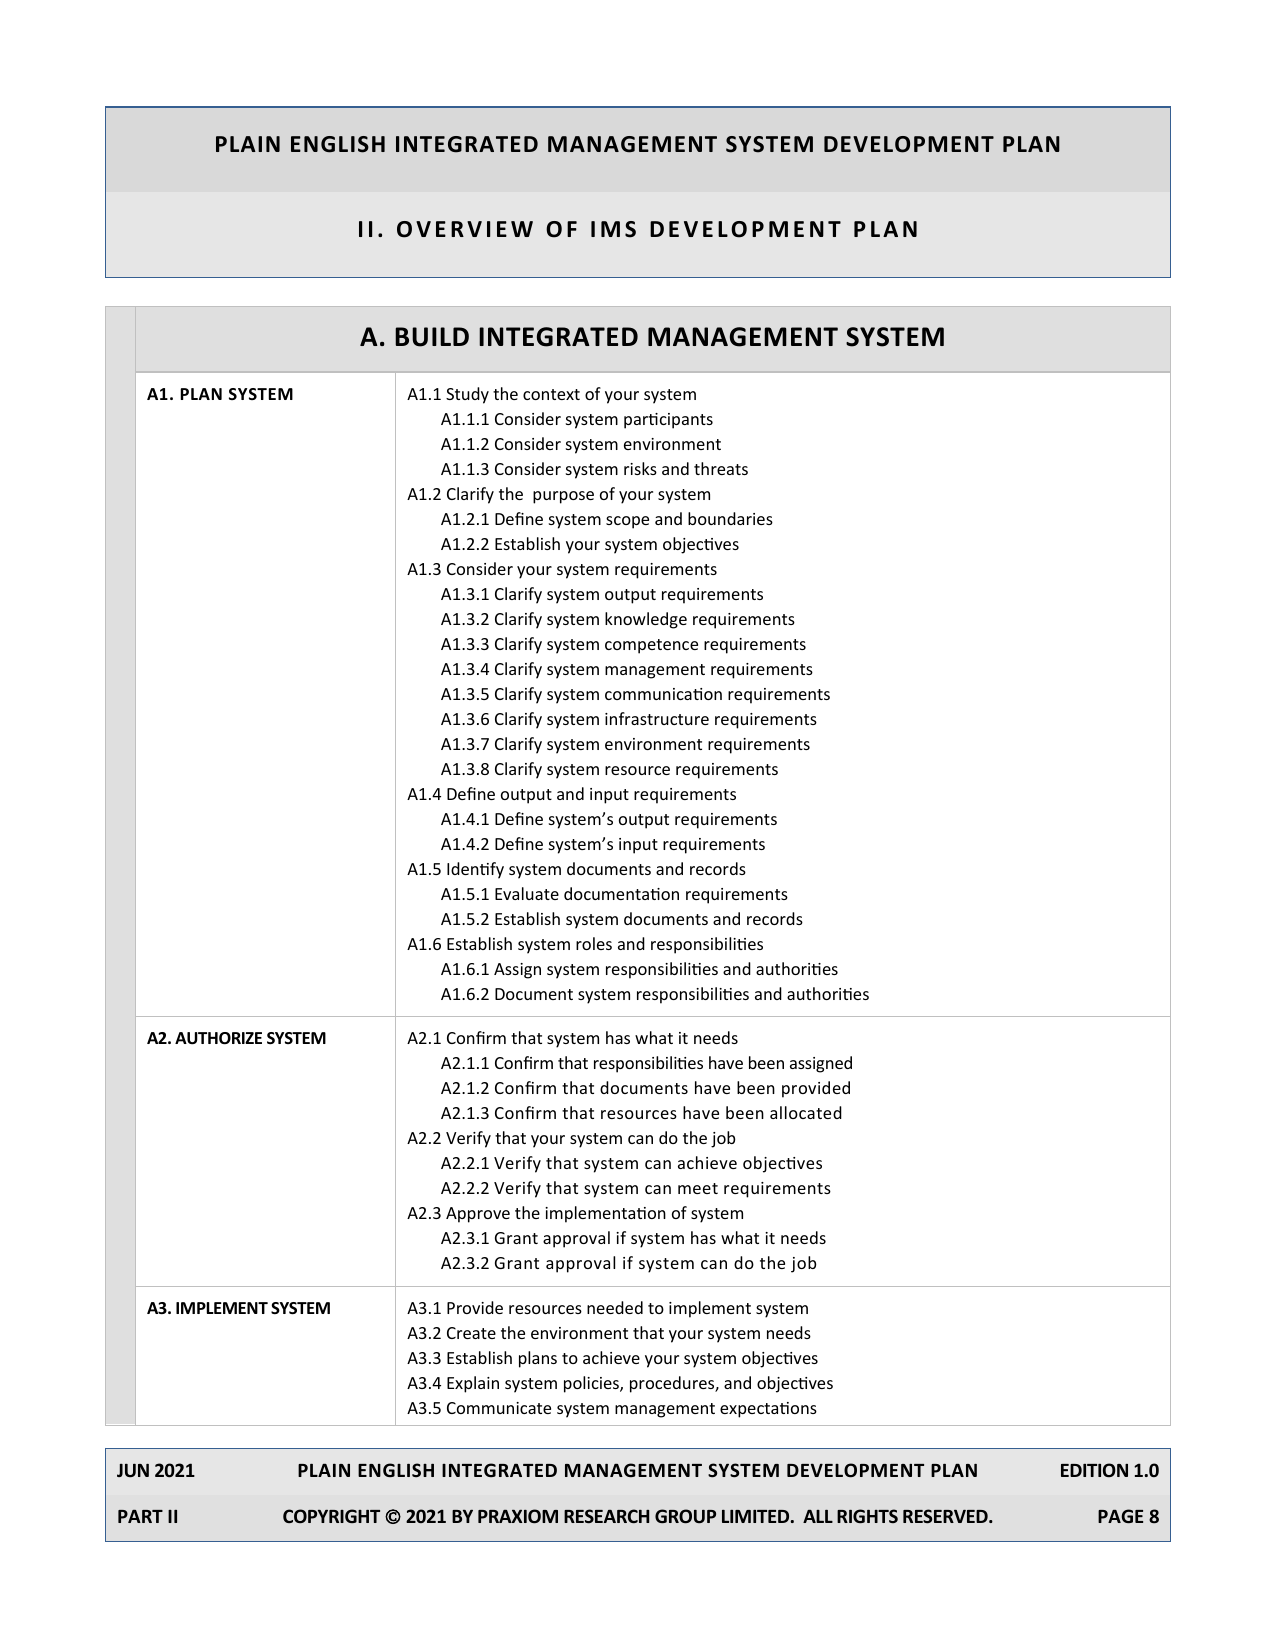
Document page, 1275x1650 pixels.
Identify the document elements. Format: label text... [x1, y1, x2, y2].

table_cell A1.1 Study the context of your system A1.1.1 Consider system participants A1.1.2 Consider system environment A1.1.3 Consider system risks and threats A1.2 Clarify the purpose of your system A1.2.1 Define system scope and boundaries A1.2.2 Establish your system objectives A1.3 Consider your system requirements A1.3.1 Clarify system output requirements A1.3.2 Clarify system knowledge requirements A1.3.3 Clarify system competence requirements A1.3.4 Clarify system management requirements A1.3.5 Clarify system communication requirements A1.3.6 Clarify system infrastructure requirements A1.3.7 Clarify system environment requirements A1.3.8 Clarify system resource requirements A1.4 Define output and input requirements A1.4.1 Define system’s output requirements A1.4.2 Define system’s input requirements A1.5 Identify system documents and records A1.5.1 Evaluate documentation requirements A1.5.2 Establish system documents and records A1.6 Establish system roles and responsibilities A1.6.1 Assign system responsibilities and authorities A1.6.2 Document system responsibilities and authorities [396, 373, 1170, 1016]
table_cell A2.1 Confirm that system has what it needs A2.1.1 Confirm that responsibilities have been assigned A2.1.2 Confirm that documents have been provided A2.1.3 Confirm that resources have been allocated A2.2 Verify that your system can do the job A2.2.1 Verify that system can achieve objectives A2.2.2 Verify that system can meet requirements A2.3 Approve the implementation of system A2.3.1 Grant approval if system has what it needs A2.3.2 Grant approval if system can do the job [396, 1017, 1170, 1286]
table_cell A1. PLAN SYSTEM [136, 373, 395, 1016]
table_header A. BUILD INTEGRATED MANAGEMENT SYSTEM [136, 307, 1170, 371]
table_header [106, 307, 135, 1424]
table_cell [396, 1287, 1170, 1424]
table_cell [136, 1287, 395, 1424]
table_cell A2. AUTHORIZE SYSTEM [136, 1017, 395, 1286]
